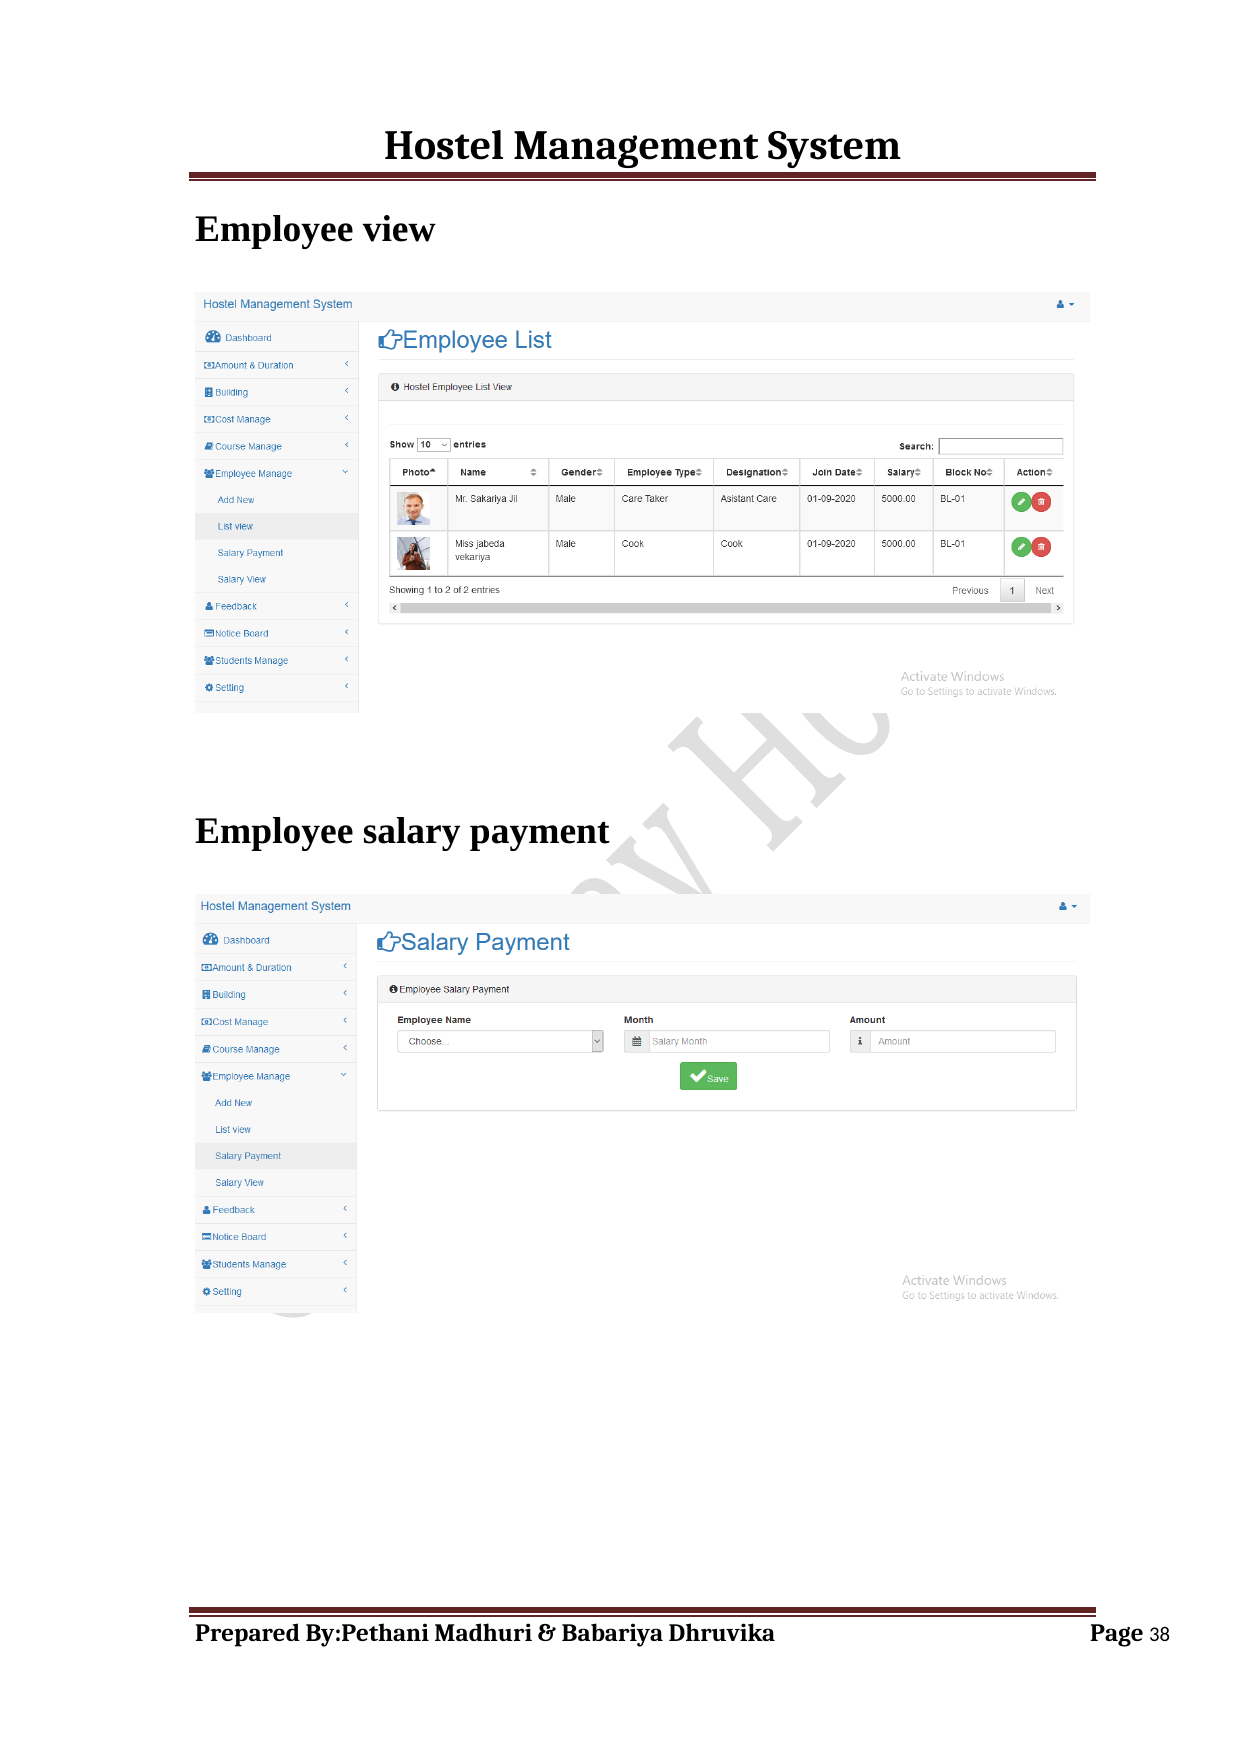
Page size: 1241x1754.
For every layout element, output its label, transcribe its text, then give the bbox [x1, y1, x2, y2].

text Employee salary payment [195, 808, 1090, 851]
text Employee view [195, 206, 1090, 249]
picture [195, 292, 1091, 713]
picture [195, 894, 1091, 1313]
